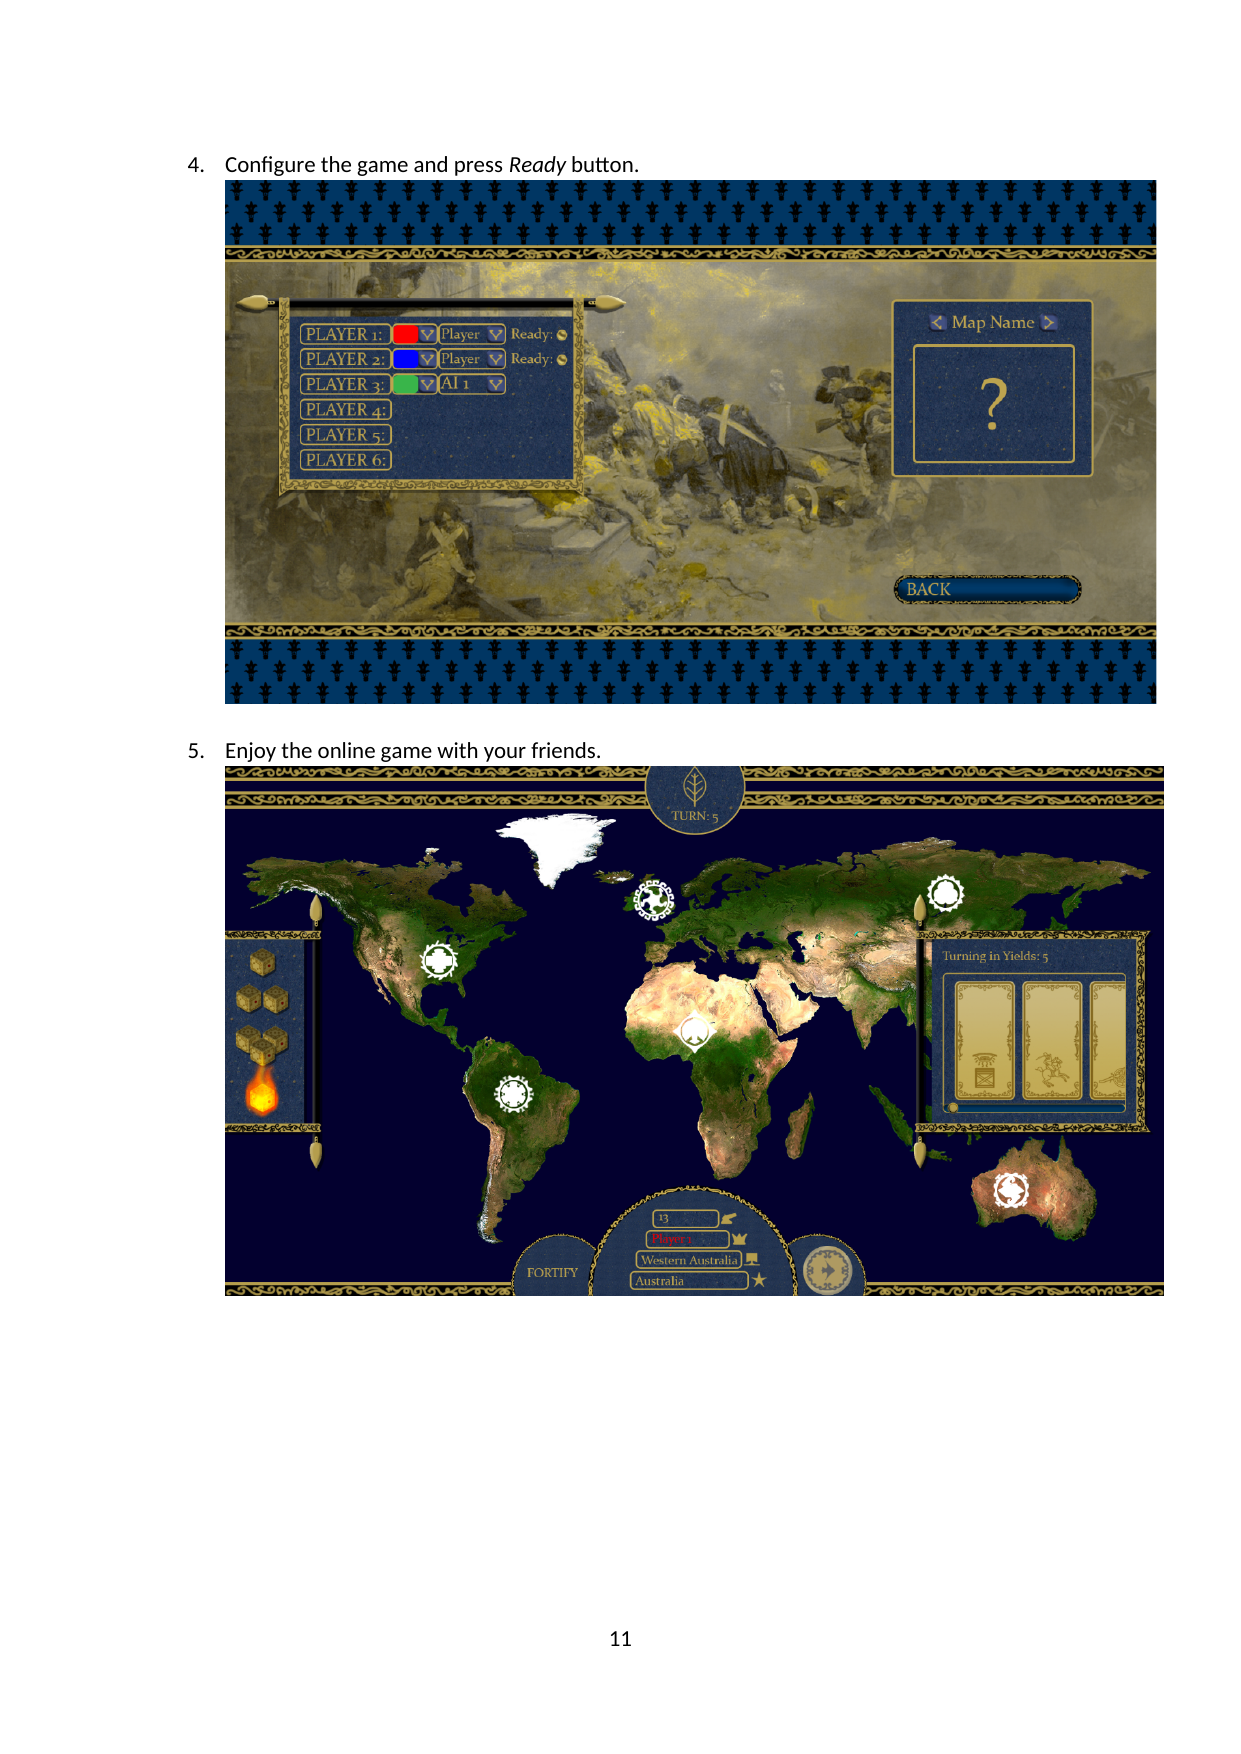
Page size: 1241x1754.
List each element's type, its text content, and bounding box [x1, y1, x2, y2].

picture [225, 180, 1157, 704]
picture [225, 766, 1164, 1296]
list Configure the game and press Ready button. [187, 150, 1090, 178]
list Enjoy the online game with your friends. [187, 736, 1090, 764]
